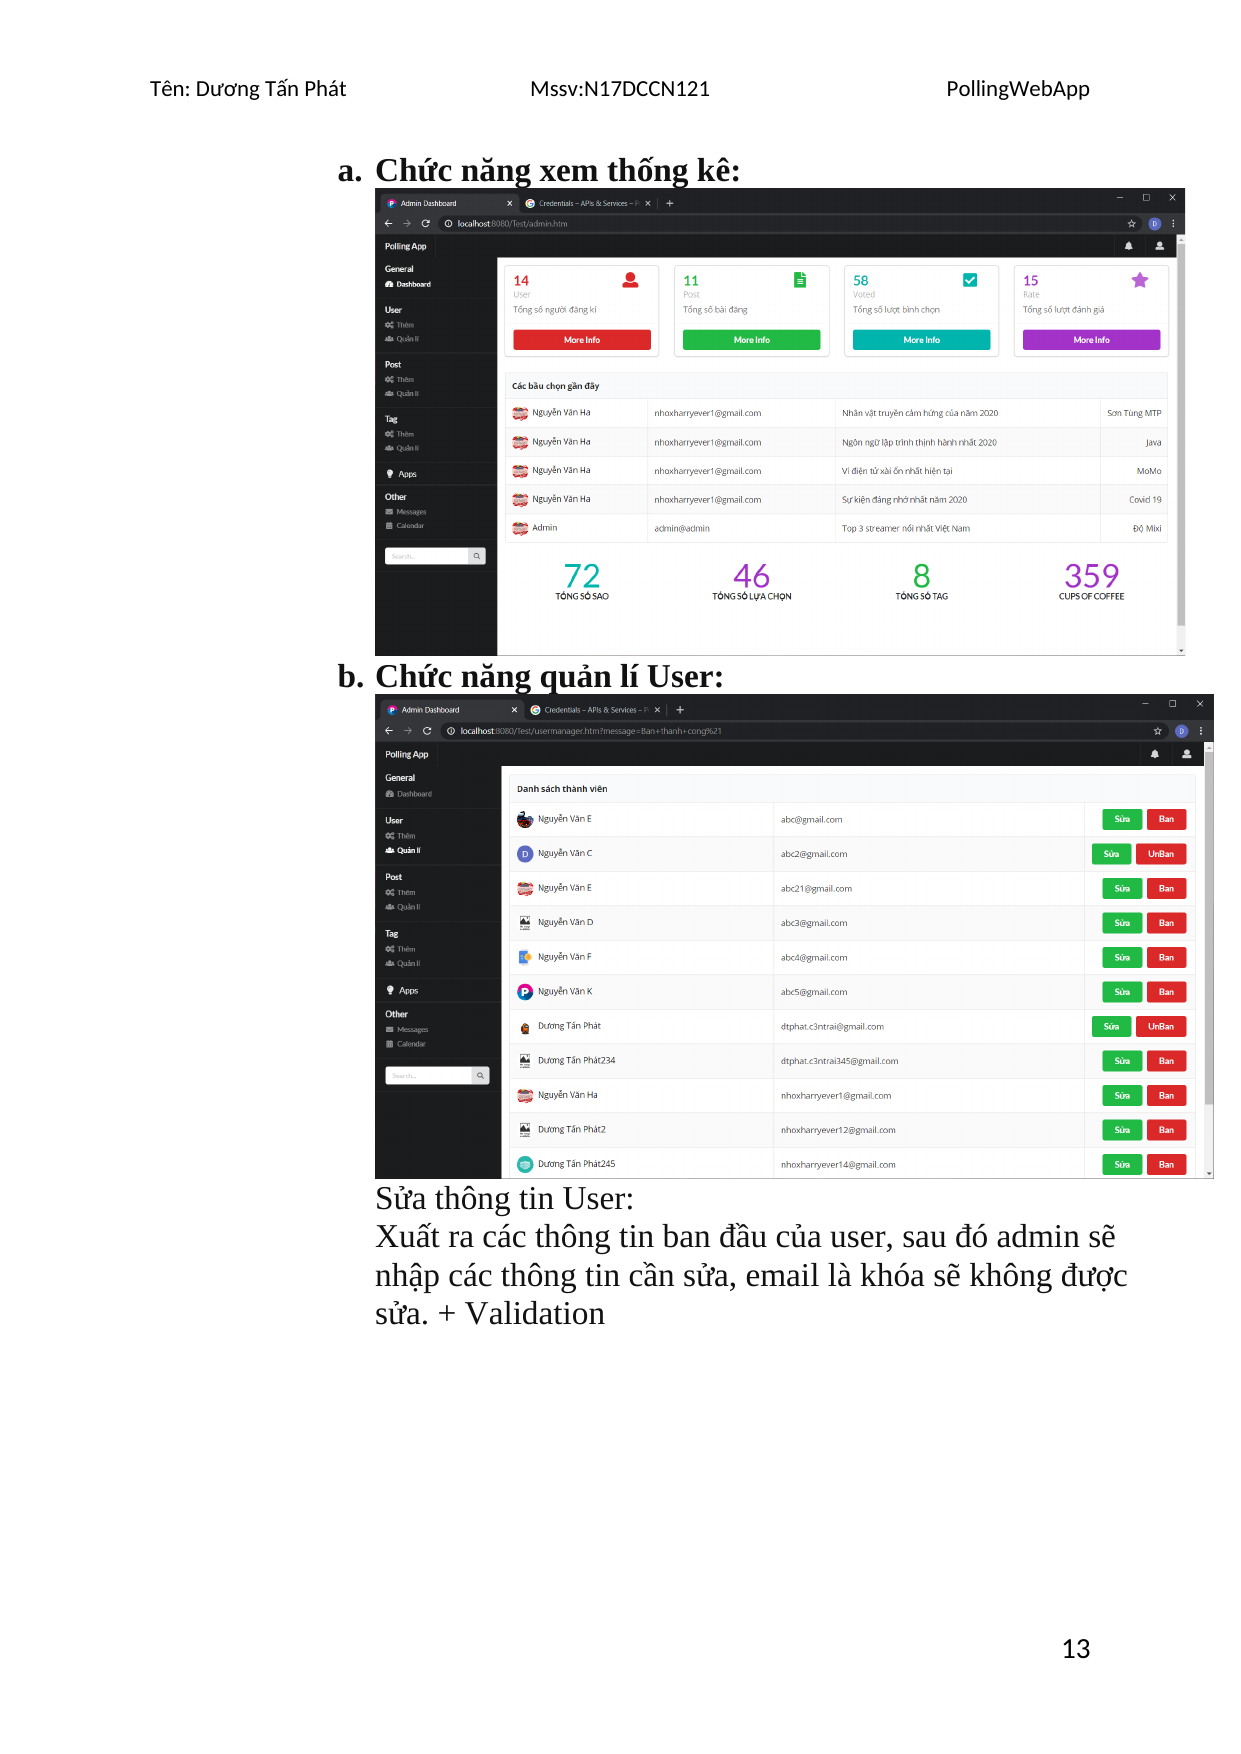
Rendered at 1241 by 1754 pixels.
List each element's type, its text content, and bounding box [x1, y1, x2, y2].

list Sửa thông tin User: Xuất ra các thông tin ban đầu của user, sau đó admin sẽ nhập các thông tin cần sửa, email là khóa sẽ không được sửa. + Validation [375, 1179, 1172, 1332]
picture [375, 188, 1186, 656]
picture [375, 694, 1214, 1179]
